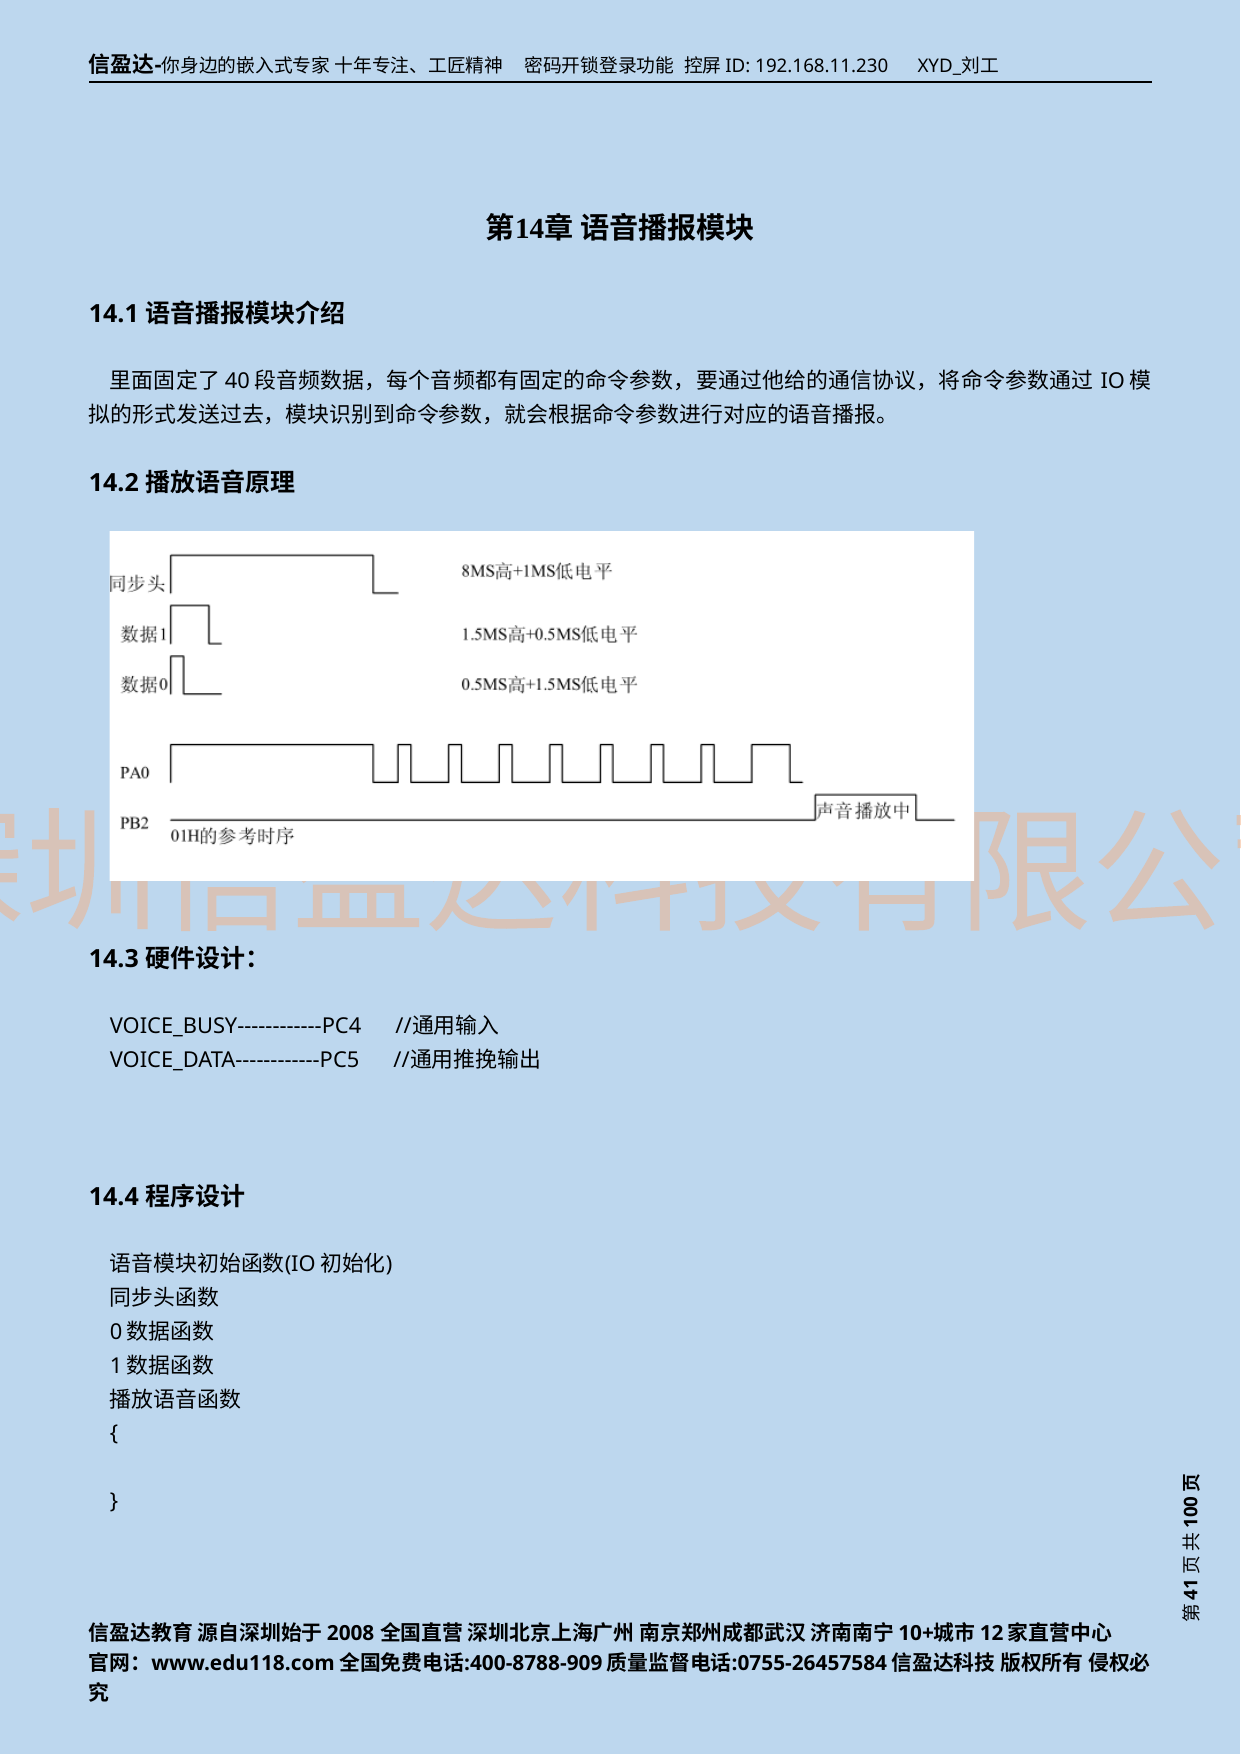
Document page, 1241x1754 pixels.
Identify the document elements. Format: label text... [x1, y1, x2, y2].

text 1数据函数 [89, 1347, 1152, 1381]
subtitle 硬件设计： [89, 922, 1152, 990]
subtitle 程序设计 [89, 1160, 1152, 1228]
subtitle 语音播报模块介绍 [89, 277, 1152, 345]
subtitle 播放语音原理 [89, 447, 1152, 515]
text 播放语音函数 [89, 1381, 1152, 1415]
text VOICE_DATA------------PC5 //通用推挽输出 [89, 1041, 1152, 1075]
picture [109, 531, 975, 881]
text 同步头函数 [89, 1279, 1152, 1313]
subtitle 语音播报模块 [89, 192, 1152, 260]
text } [89, 1483, 1152, 1517]
text 0数据函数 [89, 1313, 1152, 1347]
text 语音模块初始函数(IO初始化) [89, 1245, 1152, 1279]
text VOICE_BUSY------------PC4 //通用输入 [89, 1007, 1152, 1041]
text 里面固定了40段音频数据，每个音频都有固定的命令参数，要通过他给的通信协议，将命令参数通过IO模拟的形式发送过去，模块识别到命令参数，就会根据命令参数进行对应的语音播报。 [89, 362, 1152, 430]
text { [89, 1415, 1152, 1449]
